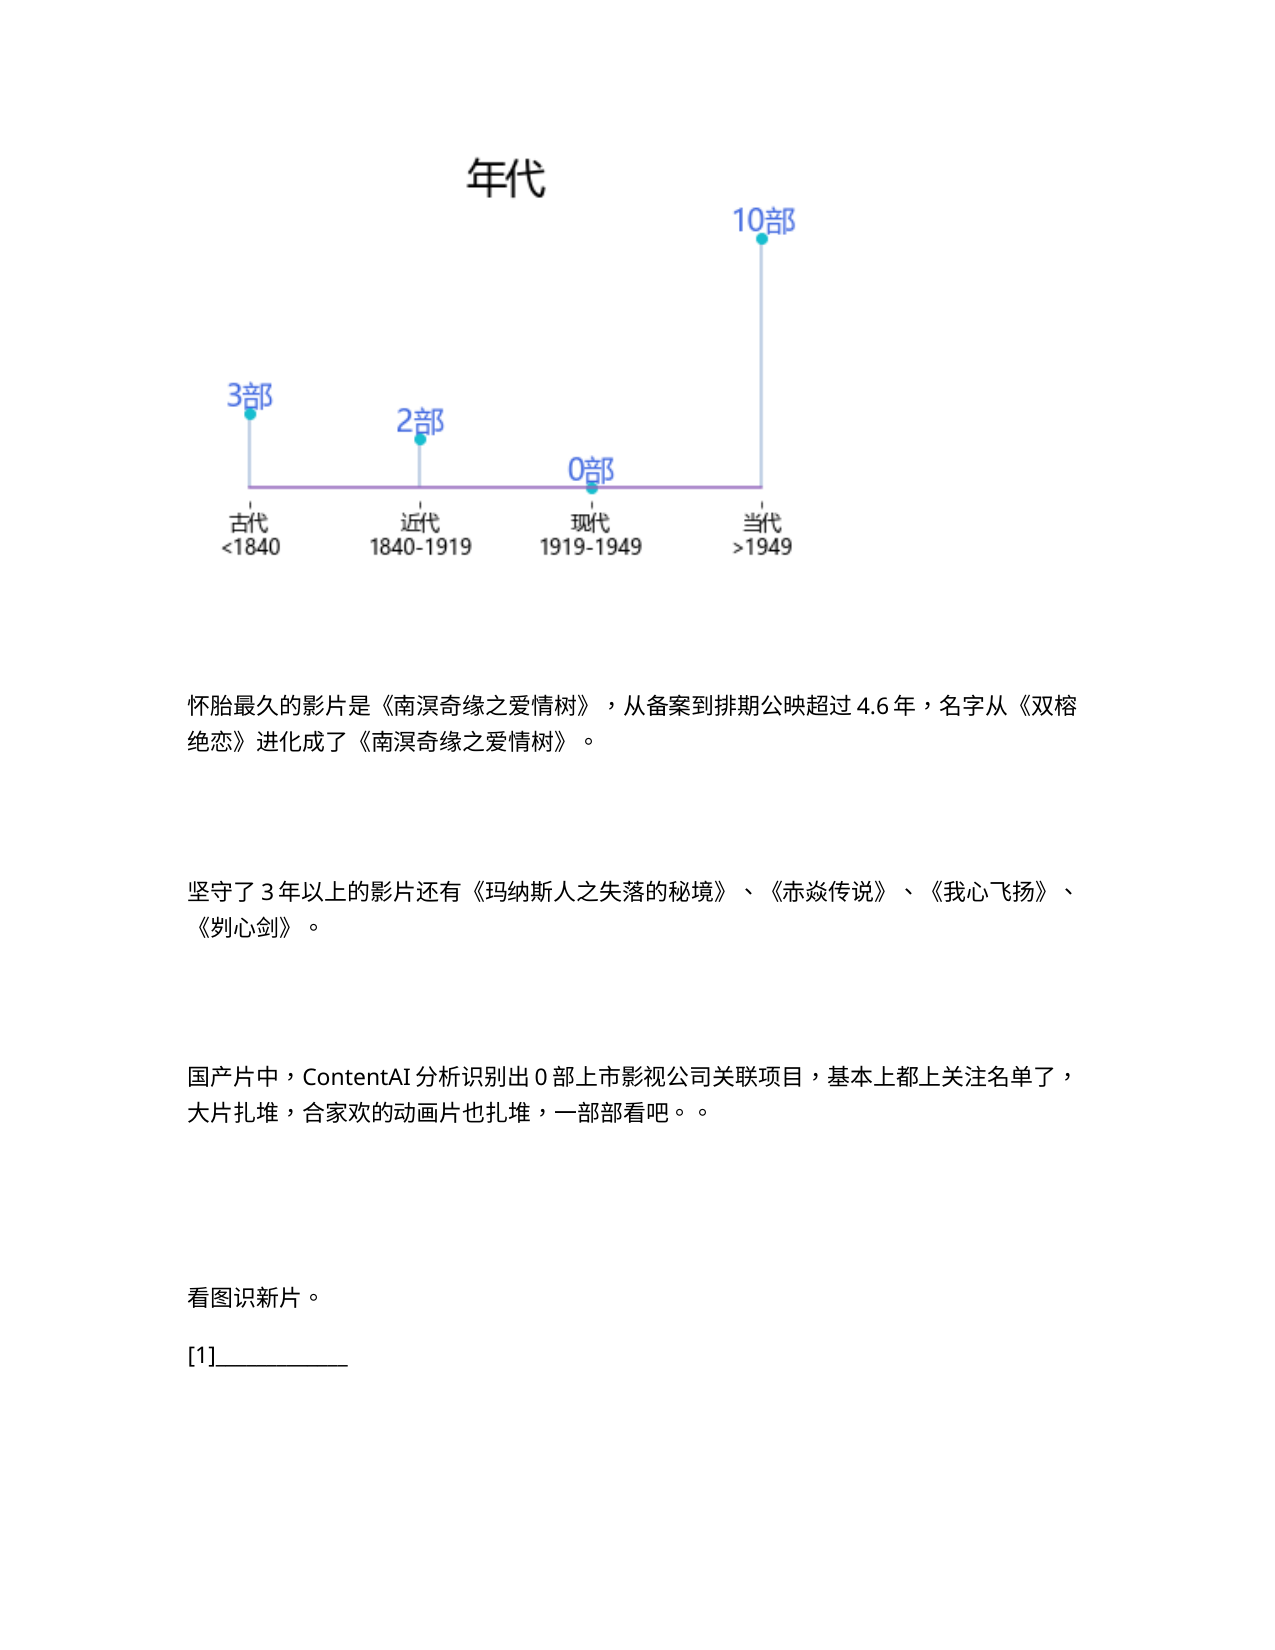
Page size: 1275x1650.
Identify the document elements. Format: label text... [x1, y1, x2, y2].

picture [206, 150, 807, 572]
text 国产片中，ContentAI分析识别出0部上市影视公司关联项目，基本上都上关注名单了，大片扎堆，合家欢的动画片也扎堆，一部部看吧。。 [187, 1061, 1087, 1128]
text [1]_____________ [187, 1339, 1087, 1370]
text 看图识新片。 [187, 1246, 1087, 1313]
text 坚守了3年以上的影片还有《玛纳斯人之失落的秘境》、《赤焱传说》、《我心飞扬》、《刿心剑》。 [187, 876, 1087, 943]
text 怀胎最久的影片是《南溟奇缘之爱情树》，从备案到排期公映超过4.6年，名字从《双榕绝恋》进化成了《南溟奇缘之爱情树》。 [187, 690, 1087, 757]
